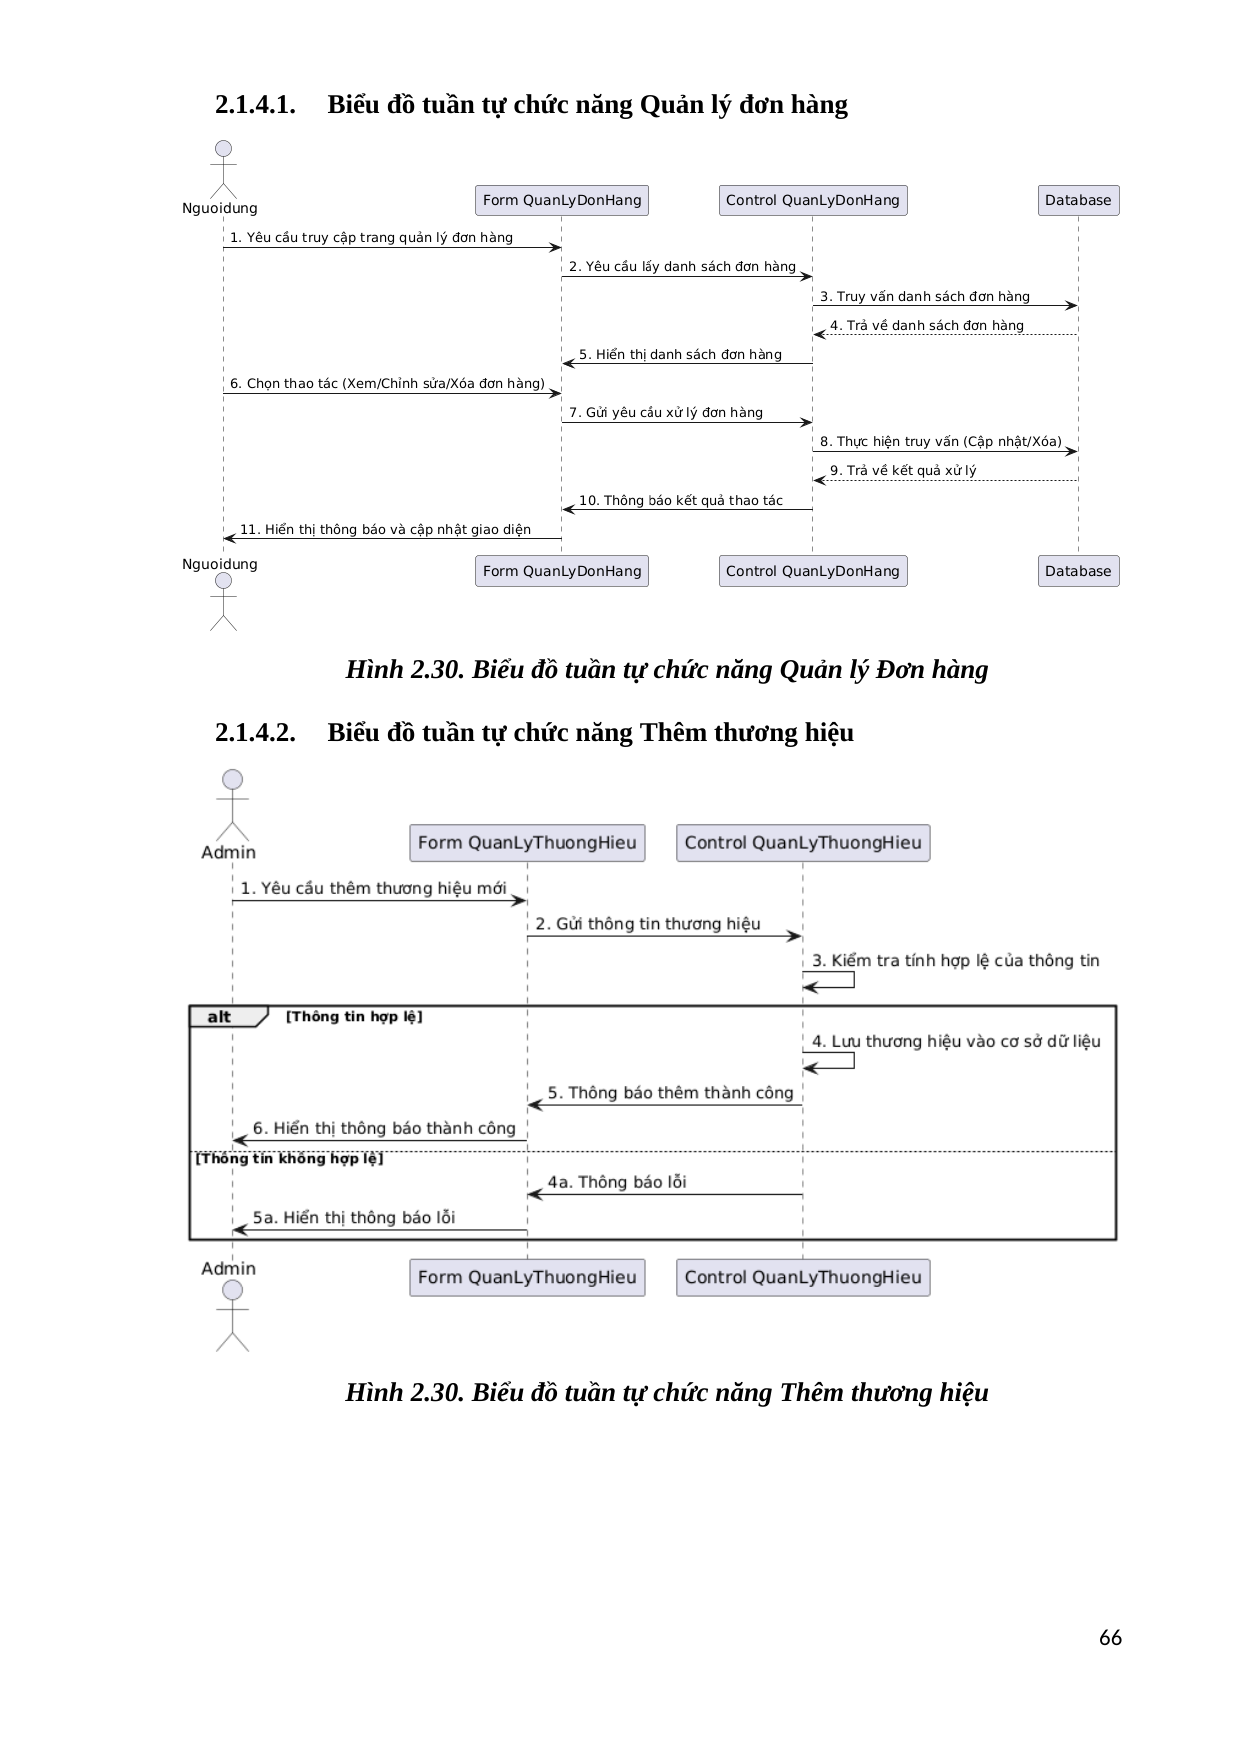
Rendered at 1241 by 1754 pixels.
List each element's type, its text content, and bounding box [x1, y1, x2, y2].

picture [177, 135, 1123, 635]
text Hình 2.30. Biểu đồ tuần tự chức năng Thêm thương hiệu [215, 1376, 1122, 1407]
subtitle Biểu đồ tuần tự chức năng Thêm thương hiệu [215, 717, 1122, 748]
text Hình 2.30. Biểu đồ tuần tự chức năng Quản lý Đơn hàng [215, 653, 1122, 684]
subtitle Biểu đồ tuần tự chức năng Quản lý đơn hàng [215, 89, 1122, 120]
picture [177, 763, 1123, 1358]
